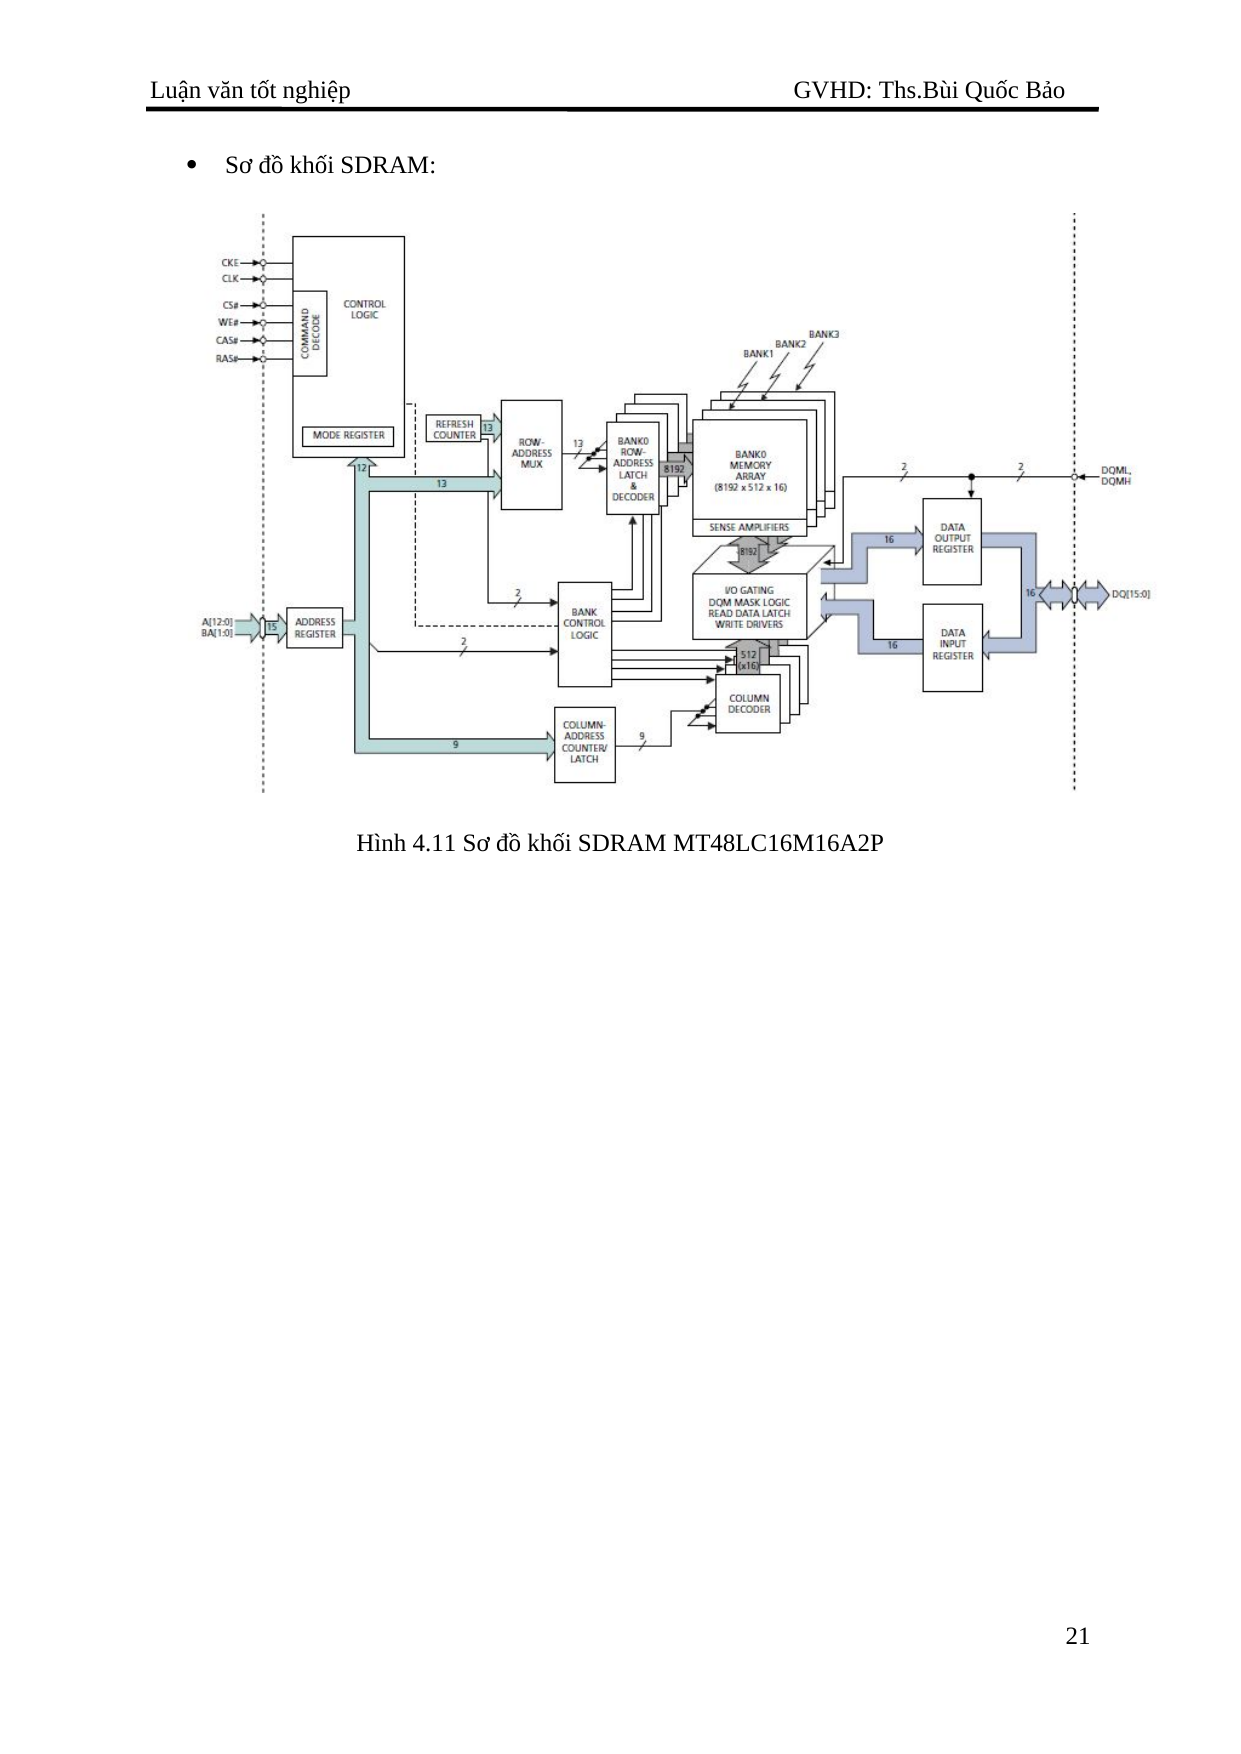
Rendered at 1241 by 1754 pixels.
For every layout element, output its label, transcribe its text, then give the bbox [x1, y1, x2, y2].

picture [187, 213, 1159, 793]
list Sơ đồ khối SDRAM: [187, 150, 1090, 179]
